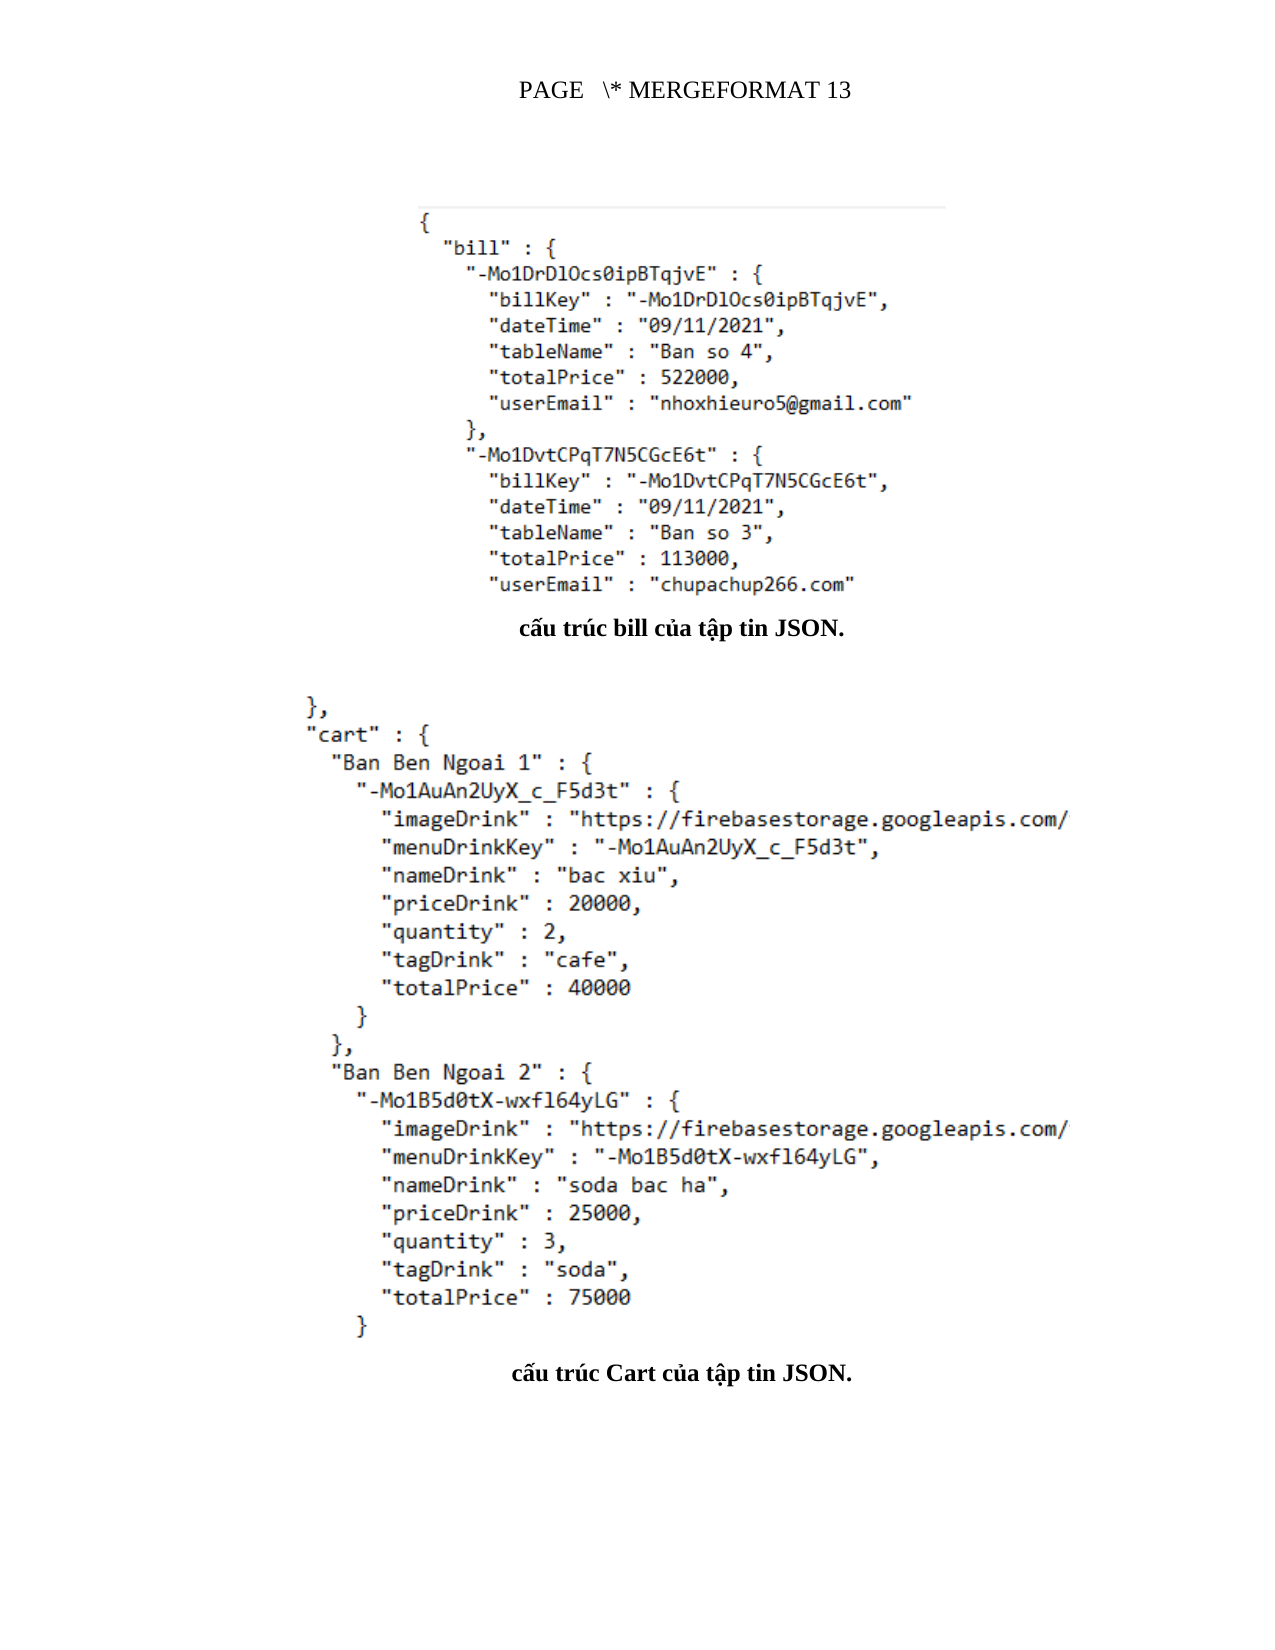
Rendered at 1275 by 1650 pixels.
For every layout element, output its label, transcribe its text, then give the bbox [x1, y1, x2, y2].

picture [418, 206, 946, 597]
text cấu trúc Cart của tập tin JSON. [207, 1358, 1157, 1387]
picture [293, 692, 1070, 1341]
text cấu trúc bill của tập tin JSON. [207, 613, 1157, 642]
